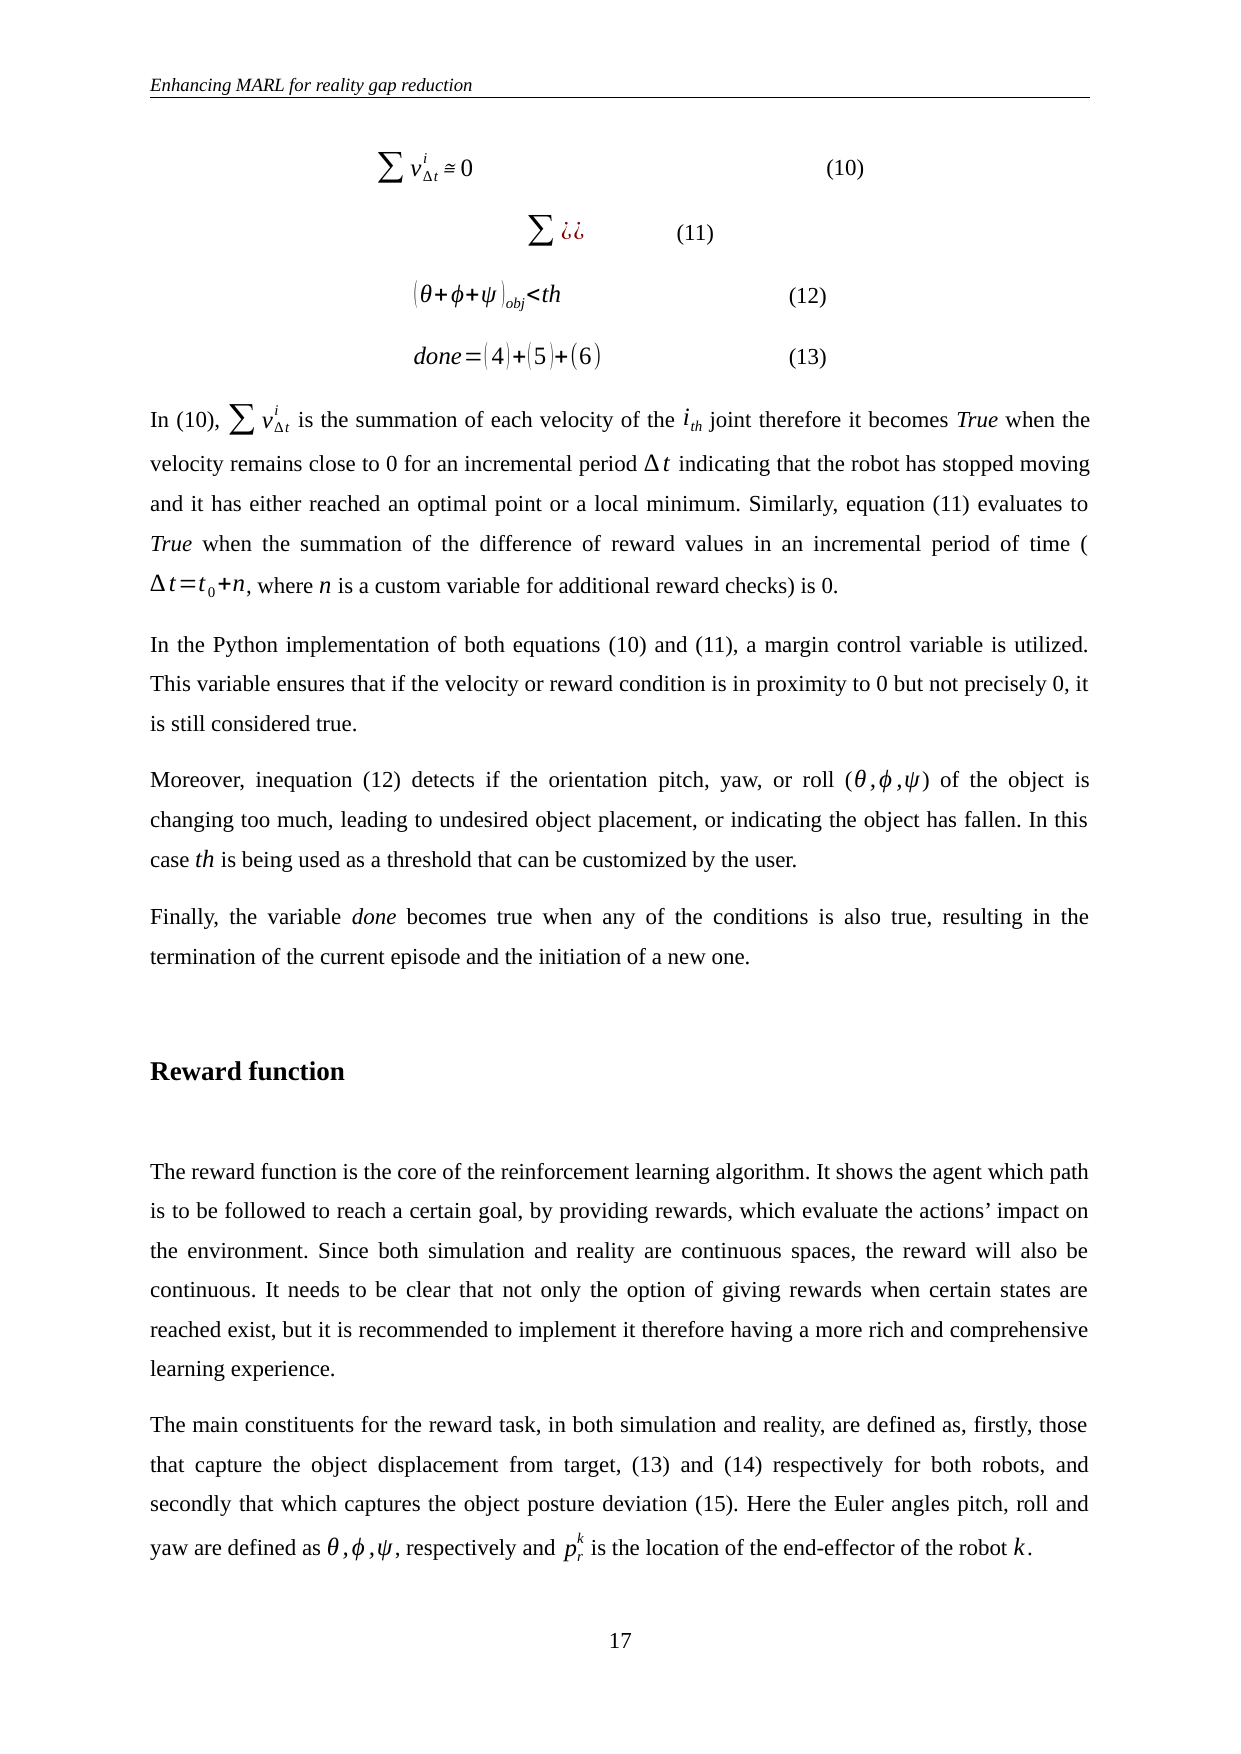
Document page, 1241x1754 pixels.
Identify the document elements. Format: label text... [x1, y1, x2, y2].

text (10) [150, 150, 1090, 185]
text The main constituents for the reward task, in both simulation and reality, are defined as, firstly, those that capture the object displacement from target, (13) and (14) respectively for both robots, and secondly that which captures the object posture deviation (15). Here the Euler angles pitch, roll and yaw are defined as , respectively and is the location of the end-effector of the robot . [150, 1411, 1090, 1565]
text In the Python implementation of both equations (10) and (11), a margin control variable is utilized. This variable ensures that if the velocity or reward condition is in proximity to 0 but not precisely 0, it is still considered true. [150, 631, 1090, 736]
text In (10), is the summation of each velocity of the joint therefore it becomes True when the velocity remains close to 0 for an incremental period indicating that the robot has stopped moving and it has either reached an optimal point or a local minimum. Similarly, equation (11) evaluates to True when the summation of the difference of reward values in an incremental period of time (, where is a custom variable for additional reward checks) is 0. [150, 402, 1090, 601]
text (12) [150, 279, 1090, 311]
subtitle Reward function [150, 1055, 1090, 1086]
text Finally, the variable done becomes true when any of the conditions is also true, resulting in the termination of the current episode and the initiation of a new one. [150, 903, 1090, 969]
text Moreover, inequation (12) detects if the orientation pitch, yaw, or roll () of the object is changing too much, leading to undesired object placement, or indicating the object has fallen. In this case is being used as a threshold that can be customized by the user. [150, 766, 1090, 873]
text (13) [150, 341, 1090, 372]
text The reward function is the core of the reinforcement learning algorithm. It shows the agent which path is to be followed to reach a certain goal, by providing rewards, which evaluate the actions’ impact on the environment. Since both simulation and reality are continuous spaces, the reward will also be continuous. It needs to be clear that not only the option of giving rewards when certain states are reached exist, but it is recommended to implement it therefore having a more rich and comprehensive learning experience. [150, 1158, 1090, 1382]
text (11) [150, 215, 1090, 249]
